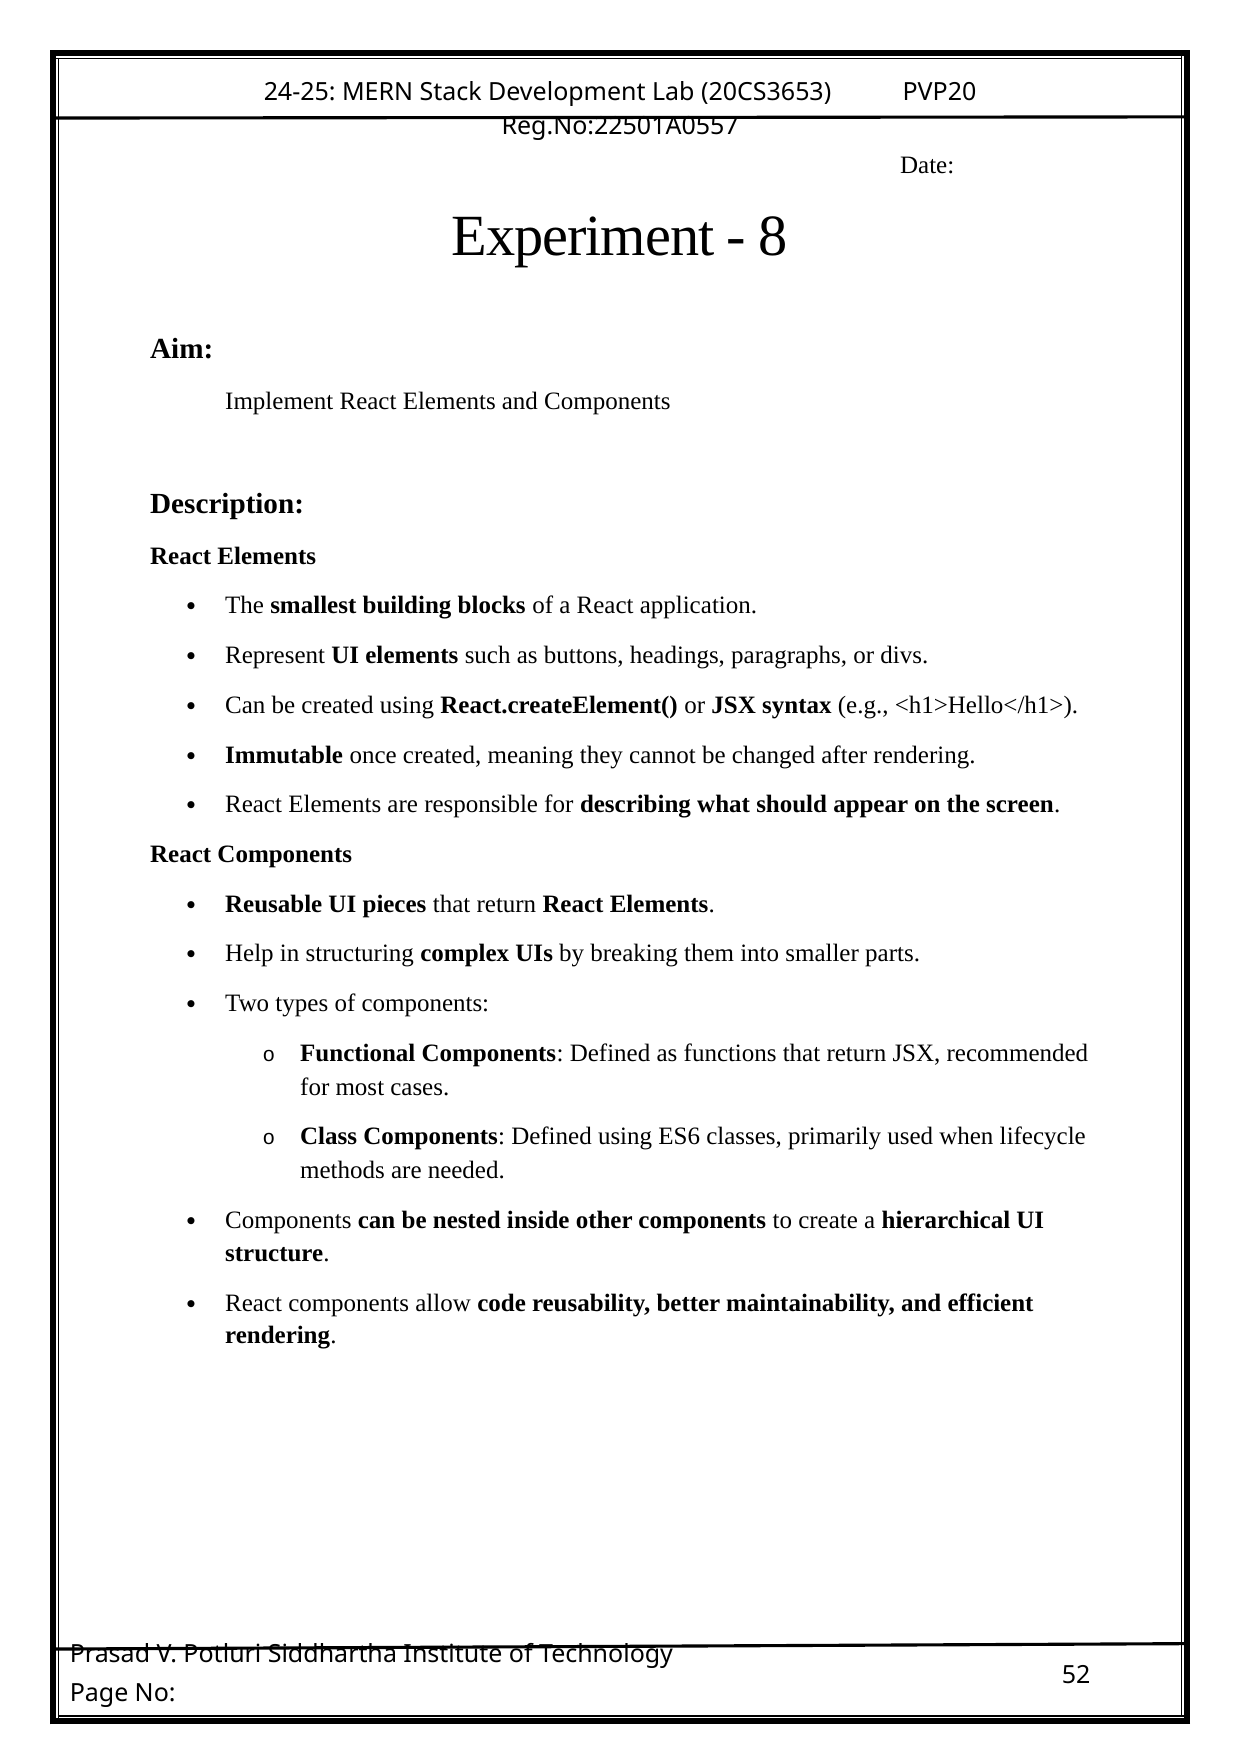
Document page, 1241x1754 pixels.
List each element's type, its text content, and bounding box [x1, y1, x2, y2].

list Can be created using React.createElement() or JSX syntax (e.g., <h1>Hello</h1>). [187, 690, 1090, 719]
text Description: [150, 486, 1090, 519]
list Class Components: Defined using ES6 classes, primarily used when lifecycle methods are needed. [262, 1121, 1090, 1184]
list React Elements are responsible for describing what should appear on the screen. [187, 789, 1090, 818]
list Immutable once created, meaning they cannot be changed after rendering. [187, 740, 1090, 768]
list React components allow code reusability, better maintainability, and efficient rendering. [187, 1288, 1090, 1388]
list Represent UI elements such as buttons, headings, paragraphs, or divs. [187, 640, 1090, 669]
text Implement React Elements and Components [150, 386, 1090, 415]
list Reusable UI pieces that return React Elements. [187, 889, 1090, 917]
text Date: [150, 150, 1090, 179]
list Help in structuring complex UIs by breaking them into smaller parts. [187, 938, 1090, 967]
list Components can be nested inside other components to create a hierarchical UI structure. [187, 1205, 1090, 1267]
text Aim: [150, 331, 1090, 365]
list Functional Components: Defined as functions that return JSX, recommended for most cases. [262, 1038, 1090, 1100]
title Experiment - 8 [150, 201, 1090, 268]
list Two types of components: [187, 988, 1090, 1017]
text React Elements [150, 541, 1090, 570]
list The smallest building blocks of a React application. [187, 591, 1090, 619]
text React Components [150, 839, 1090, 868]
